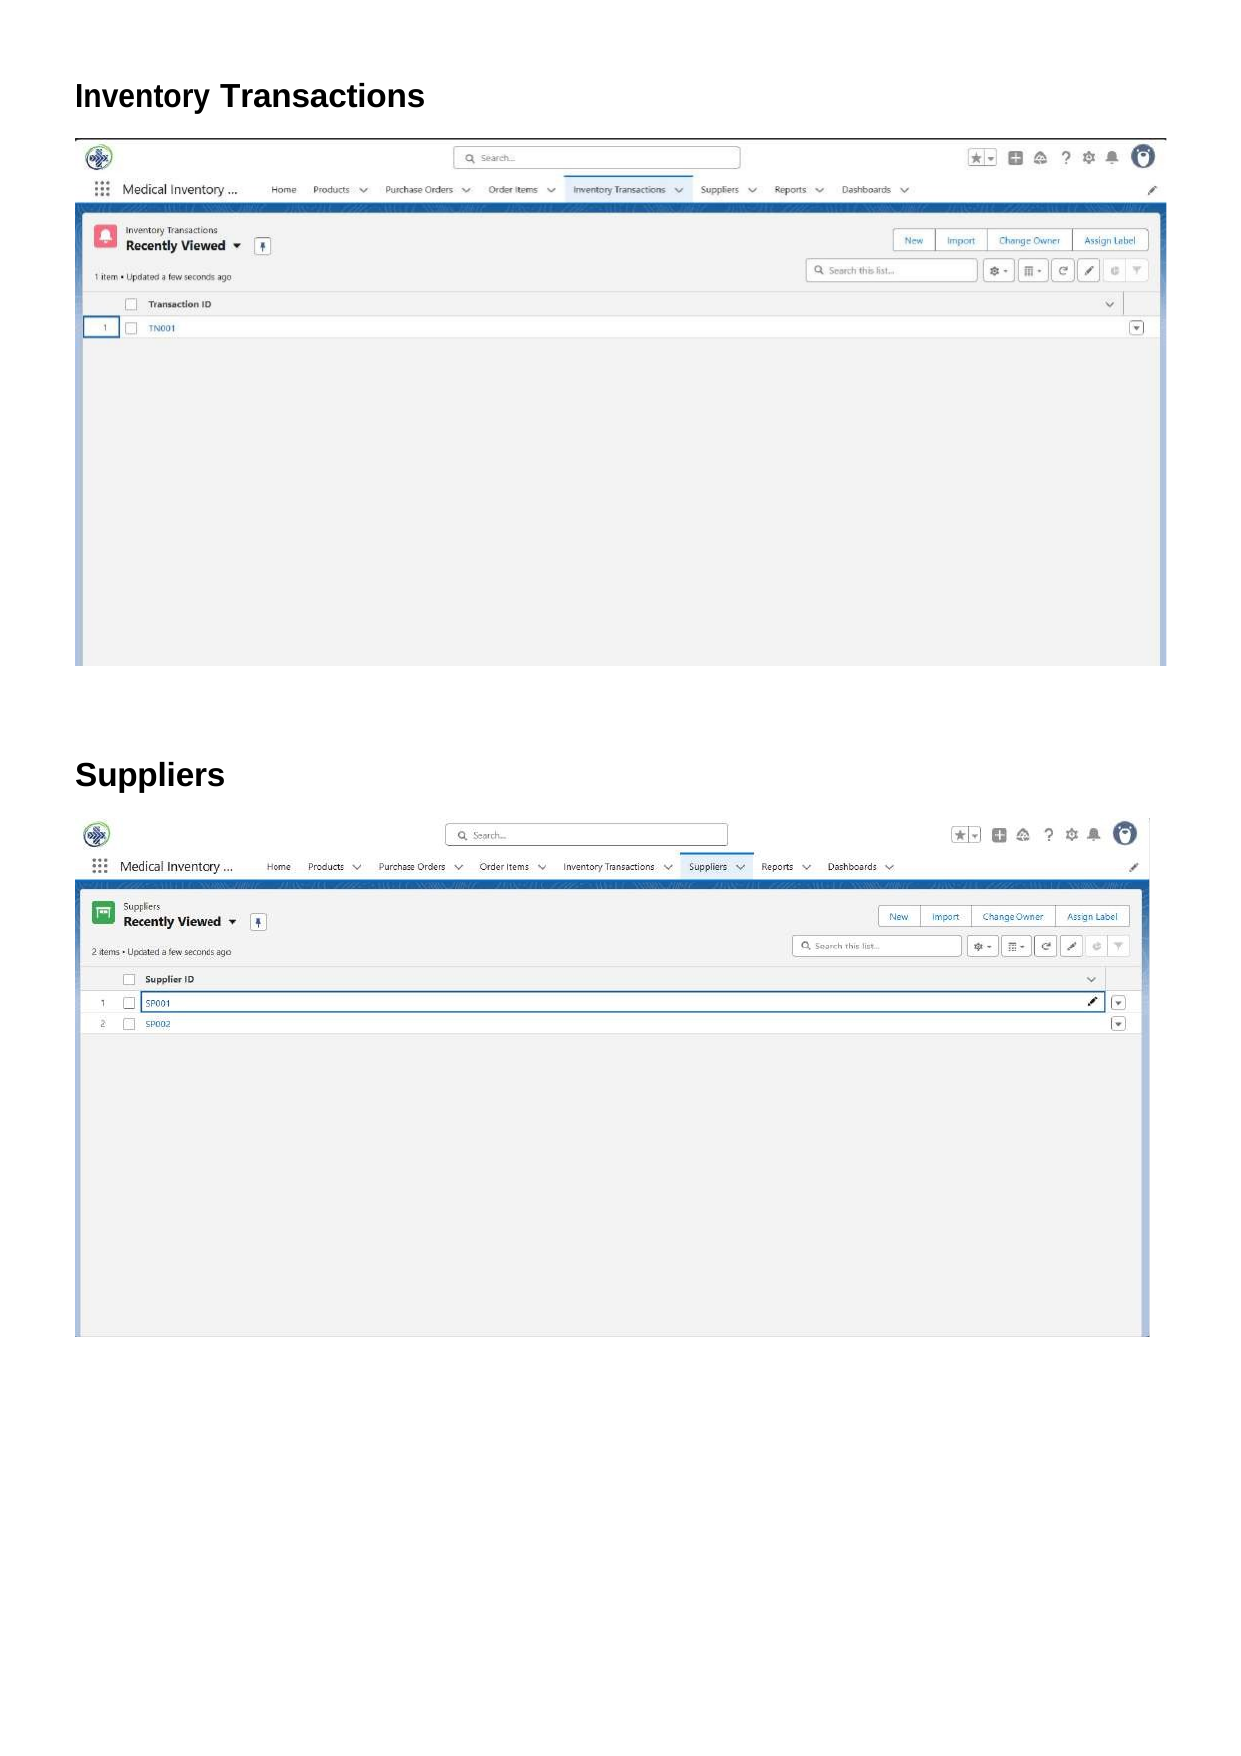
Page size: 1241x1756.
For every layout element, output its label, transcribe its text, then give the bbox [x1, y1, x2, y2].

picture [75, 138, 1167, 666]
picture [75, 818, 1150, 1337]
text Suppliers [75, 755, 1211, 794]
text Inventory Transactions [75, 76, 1211, 114]
